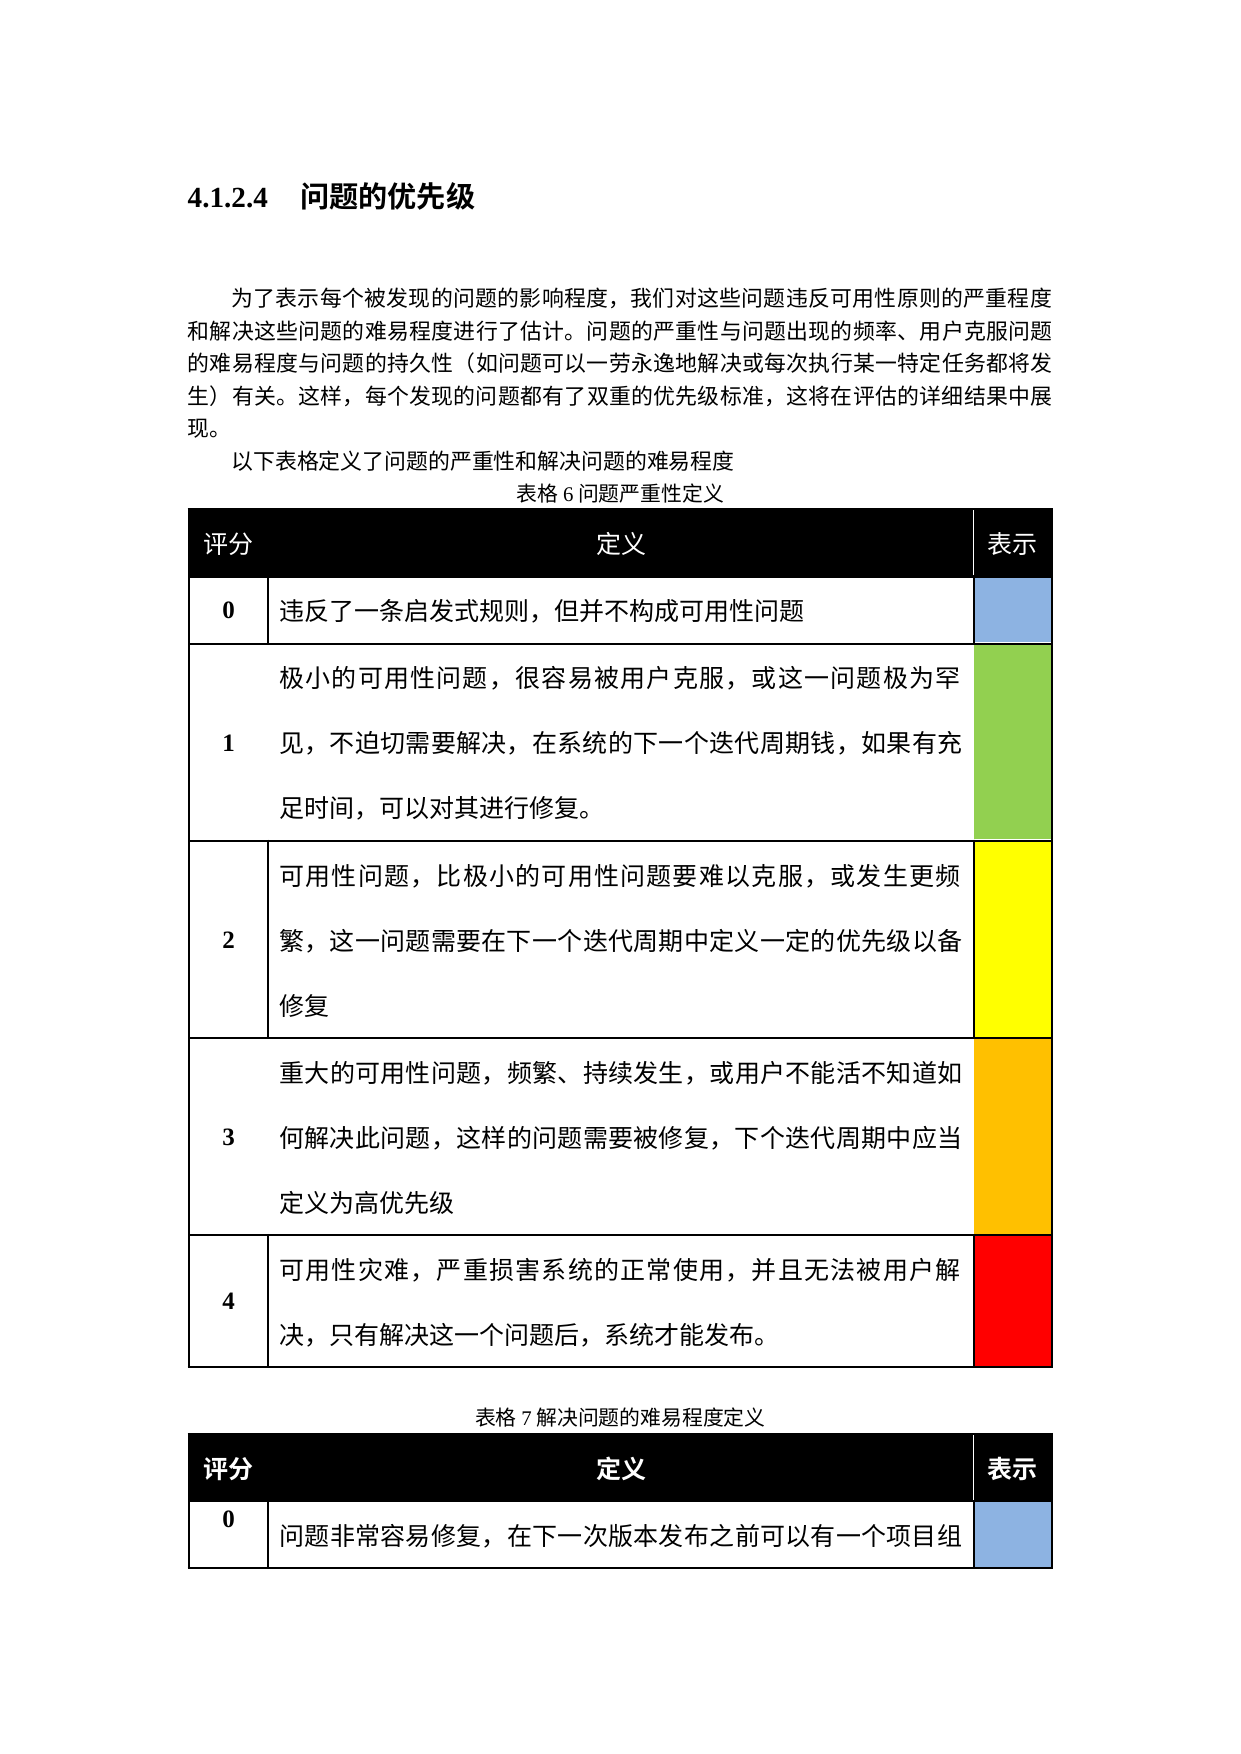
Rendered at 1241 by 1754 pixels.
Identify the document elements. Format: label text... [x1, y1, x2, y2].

subtitle 问题的优先级 [187, 162, 1053, 227]
text 表格 7 解决问题的难易程度定义 [187, 1400, 1053, 1433]
table_cell 极小的可用性问题，很容易被用户克服，或这一问题极为罕见，不迫切需要解决，在系统的下一个迭代周期钱，如果有充足时间，可以对其进行修复。 [268, 645, 973, 839]
table_cell 可用性灾难，严重损害系统的正常使用，并且无法被用户解决，只有解决这一个问题后，系统才能发布。 [269, 1236, 973, 1366]
table_header 表示 [974, 510, 1051, 575]
table_cell 1 [190, 645, 268, 839]
text 表格 6 问题严重性定义 [187, 476, 1053, 508]
table_cell 违反了一条启发式规则，但并不构成可用性问题 [269, 578, 973, 642]
table_cell 重大的可用性问题，频繁、持续发生，或用户不能活不知道如何解决此问题，这样的问题需要被修复，下个迭代周期中应当定义为高优先级 [268, 1039, 973, 1234]
table_cell [975, 1502, 1051, 1567]
table_header 表示 [974, 1435, 1051, 1500]
table_cell 3 [190, 1039, 268, 1234]
table_cell [975, 1236, 1051, 1366]
table_header 评分 [190, 510, 268, 575]
table_cell [974, 645, 1051, 839]
text 以下表格定义了问题的严重性和解决问题的难易程度 [187, 443, 1053, 476]
table_cell 4 [190, 1236, 267, 1366]
text 为了表示每个被发现的问题的影响程度，我们对这些问题违反可用性原则的严重程度和解决这些问题的难易程度进行了估计。问题的严重性与问题出现的频率、用户克服问题的难易程度与问题的持久性（如问题可以一劳永逸地解决或每次执行某一特定任务都将发生）有关。这样，每个发现的问题都有了双重的优先级标准，这将在评估的详细结果中展现。 [187, 281, 1053, 443]
table_header 评分 [190, 1435, 268, 1500]
table_header 定义 [268, 1435, 973, 1500]
table_cell 可用性问题，比极小的可用性问题要难以克服，或发生更频繁，这一问题需要在下一个迭代周期中定义一定的优先级以备修复 [269, 842, 973, 1037]
table_cell 0 [190, 1502, 267, 1567]
table_cell [975, 842, 1051, 1037]
table_cell [974, 1039, 1051, 1234]
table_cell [269, 1502, 973, 1567]
table_cell [975, 578, 1051, 642]
table_header 定义 [268, 510, 973, 575]
table_cell 2 [190, 842, 267, 1037]
table_cell 0 [190, 578, 267, 642]
